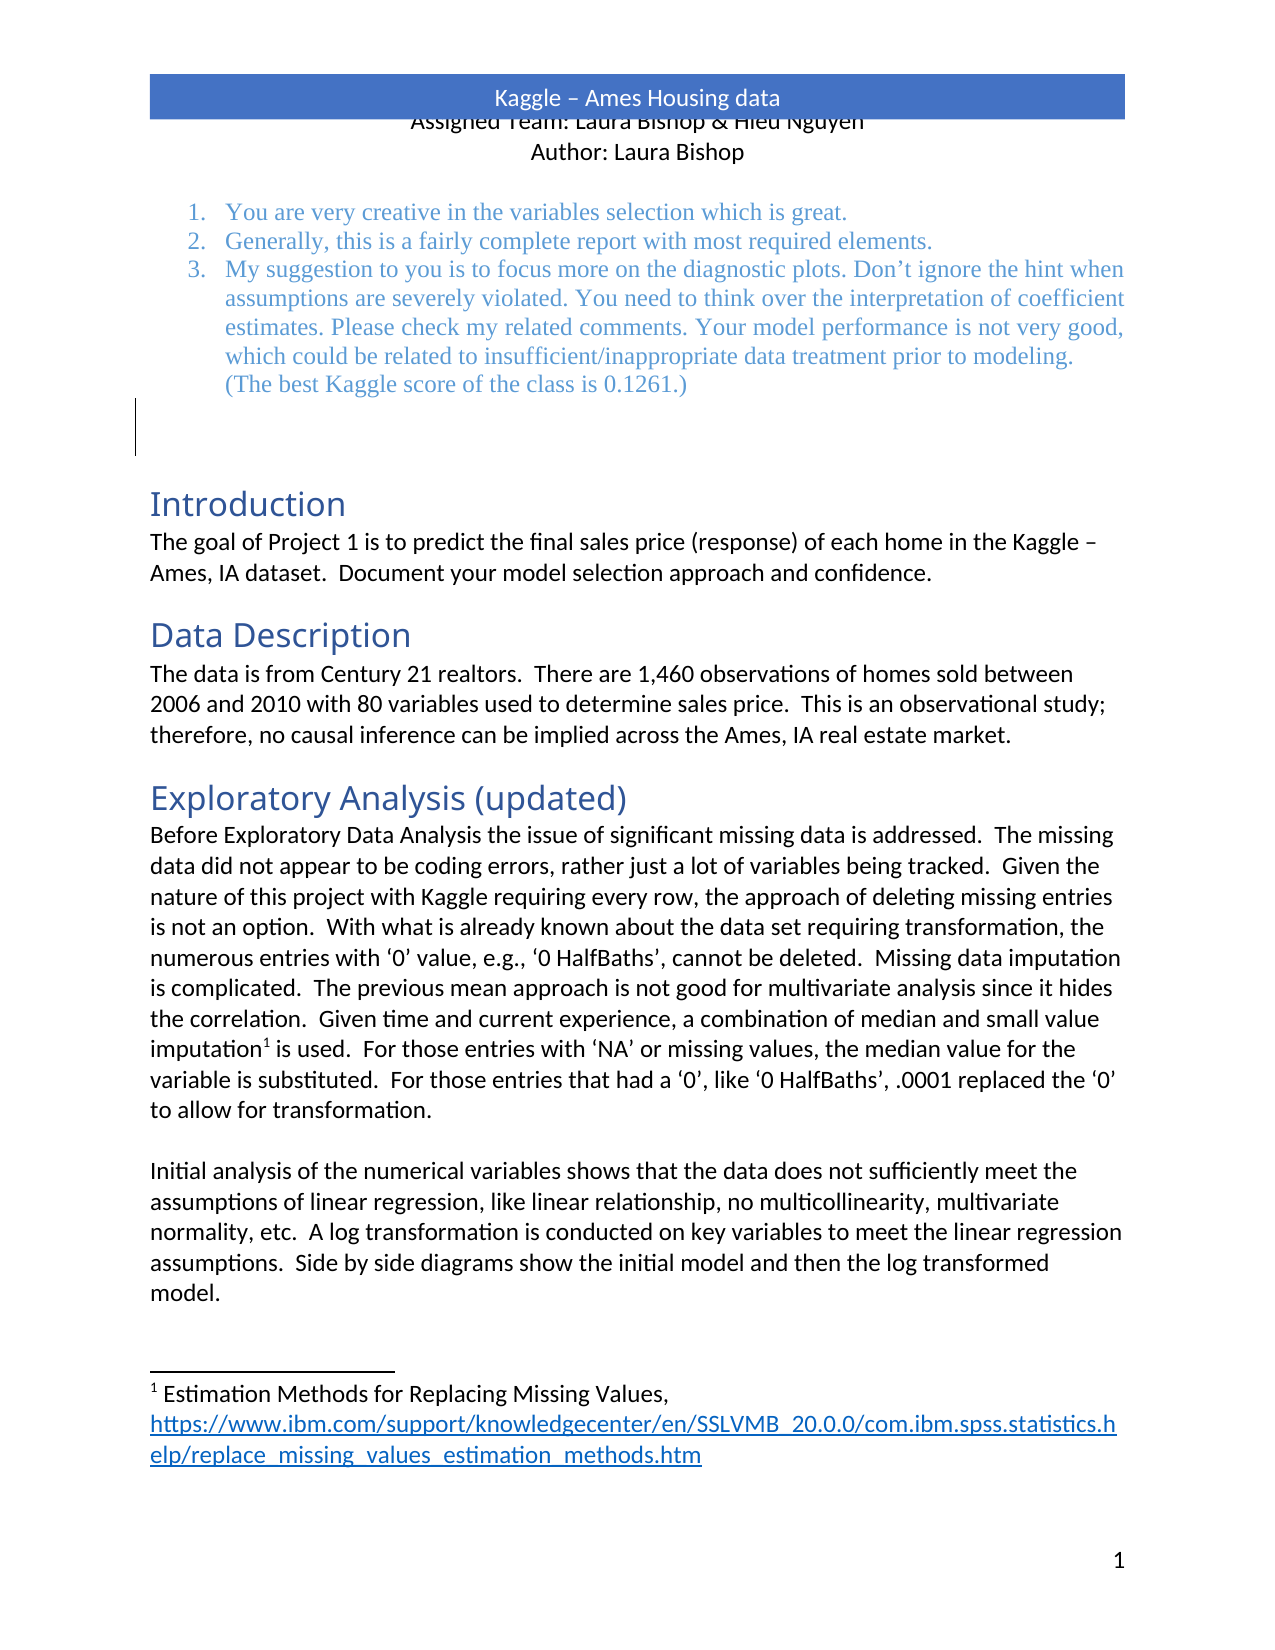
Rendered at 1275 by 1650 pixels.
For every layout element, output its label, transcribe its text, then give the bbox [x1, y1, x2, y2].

list (The best Kaggle score of the class is 0.1261.) [225, 369, 1125, 398]
list My suggestion to you is to focus more on the diagnostic plots. Don’t ignore the hint when assumptions are severely violated. You need to think over the interpretation of coefficient estimates. Please check my related comments. Your model performance is not very good, which could be related to insufficient/inappropriate data treatment prior to modeling. [187, 254, 1125, 369]
text Before Exploratory Data Analysis the issue of significant missing data is addressed. The missing data did not appear to be coding errors, rather just a lot of variables being tracked. Given the nature of this project with Kaggle requiring every row, the approach of deleting missing entries is not an option. With what is already known about the data set requiring transformation, the numerous entries with ‘0’ value, e.g., ‘0 HalfBaths’, cannot be deleted. Missing data imputation is complicated. The previous mean approach is not good for multivariate analysis since it hides the correlation. Given time and current experience, a combination of median and small value imputation is used. For those entries with ‘NA’ or missing values, the median value for the variable is substituted. For those entries that had a ‘0’, like ‘0 HalfBaths’, .0001 replaced the ‘0’ to allow for transformation. [150, 820, 1125, 1125]
list You are very creative in the variables selection which is great. [187, 197, 1125, 226]
list Generally, this is a fairly complete report with most required elements. [187, 226, 1125, 254]
subtitle Introduction [150, 481, 1125, 526]
subtitle Data Description [150, 612, 1125, 658]
text The goal of Project 1 is to predict the final sales price (response) of each home in the Kaggle – Ames, IA dataset. Document your model selection approach and confidence. [150, 526, 1125, 587]
text The data is from Century 21 realtors. There are 1,460 observations of homes sold between 2006 and 2010 with 80 variables used to determine sales price. This is an observational study; therefore, no causal inference can be implied across the Ames, IA real estate market. [150, 658, 1125, 749]
subtitle Exploratory Analysis (updated) [150, 774, 1125, 820]
text Initial analysis of the numerical variables shows that the data does not sufficiently meet the assumptions of linear regression, like linear relationship, no multicollinearity, multivariate normality, etc. A log transformation is conducted on key variables to meet the linear regression assumptions. Side by side diagrams show the initial model and then the log transformed model. [150, 1155, 1125, 1308]
